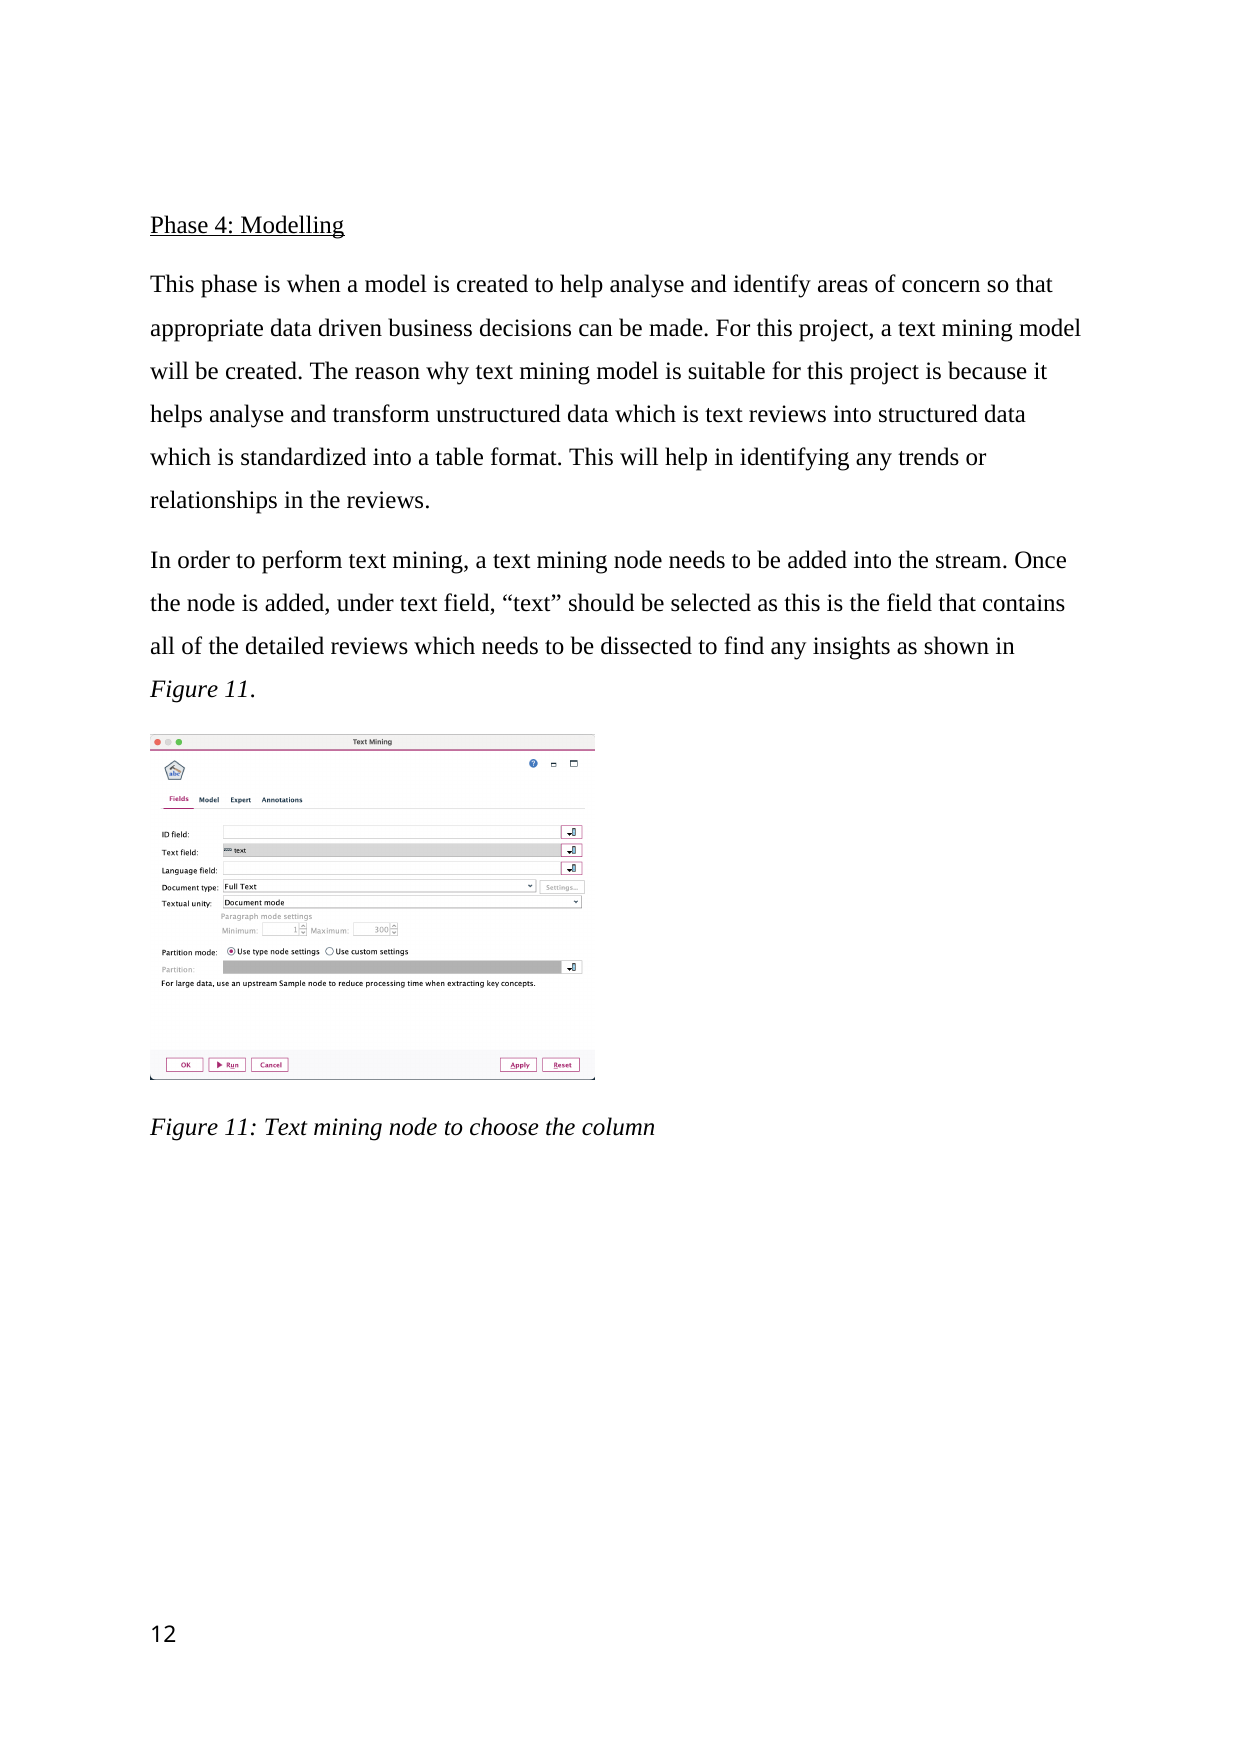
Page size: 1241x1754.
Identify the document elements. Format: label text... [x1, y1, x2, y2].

text This phase is when a model is created to help analyse and identify areas of concern so that appropriate data driven business decisions can be made. For this project, a text mining model will be created. The reason why text mining model is suitable for this project is because it helps analyse and transform unstructured data which is text reviews into structured data which is standardized into a table format. This will help in identifying any trends or relationships in the reviews. [150, 269, 1090, 514]
text In order to perform text mining, a text mining node needs to be added into the stream. Once the node is added, under text field, “text” should be selected as this is the field that contains all of the detailed reviews which needs to be dissected to find any insights as shown in Figure 11. [150, 545, 1090, 703]
picture [150, 734, 595, 1080]
text Phase 4: Modelling [150, 210, 1090, 238]
text Figure 11: Text mining node to choose the column [150, 1112, 1090, 1140]
